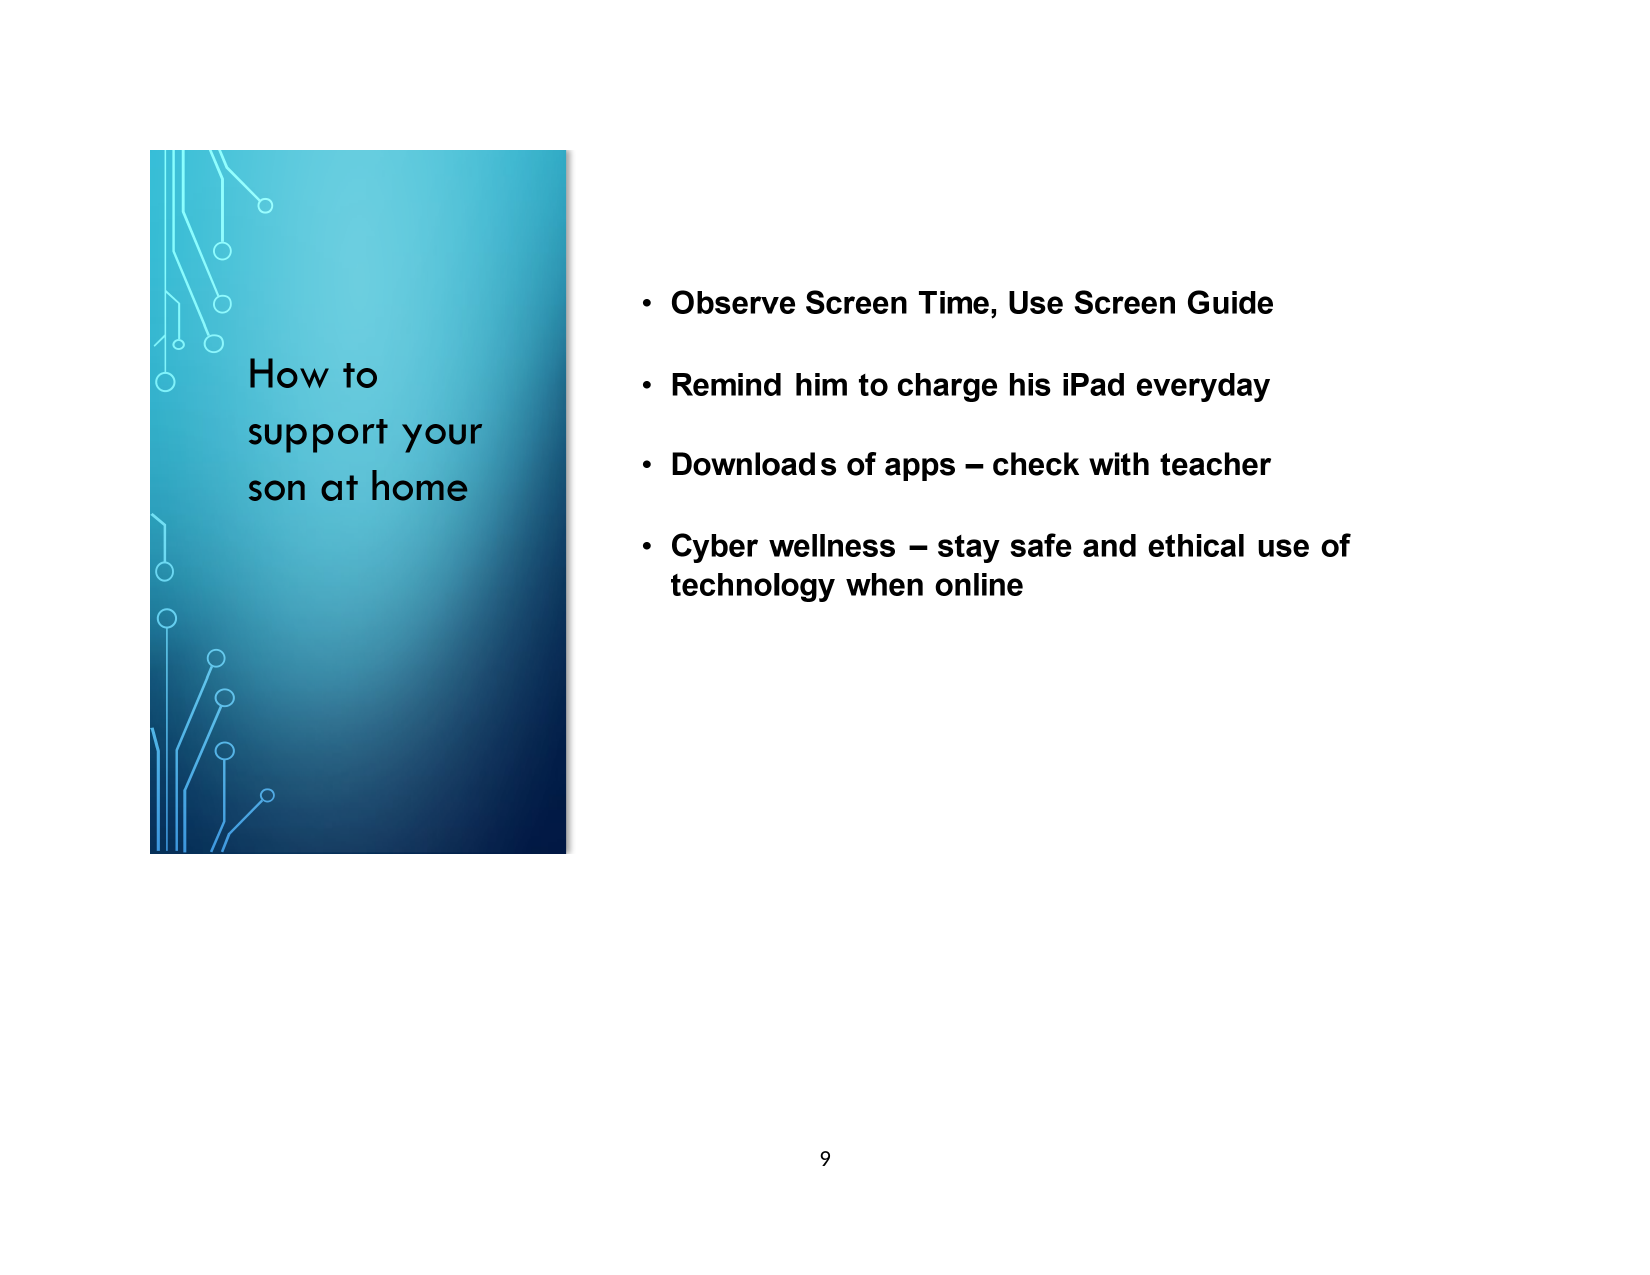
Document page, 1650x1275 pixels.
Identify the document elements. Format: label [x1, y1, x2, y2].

picture [150, 150, 1400, 854]
